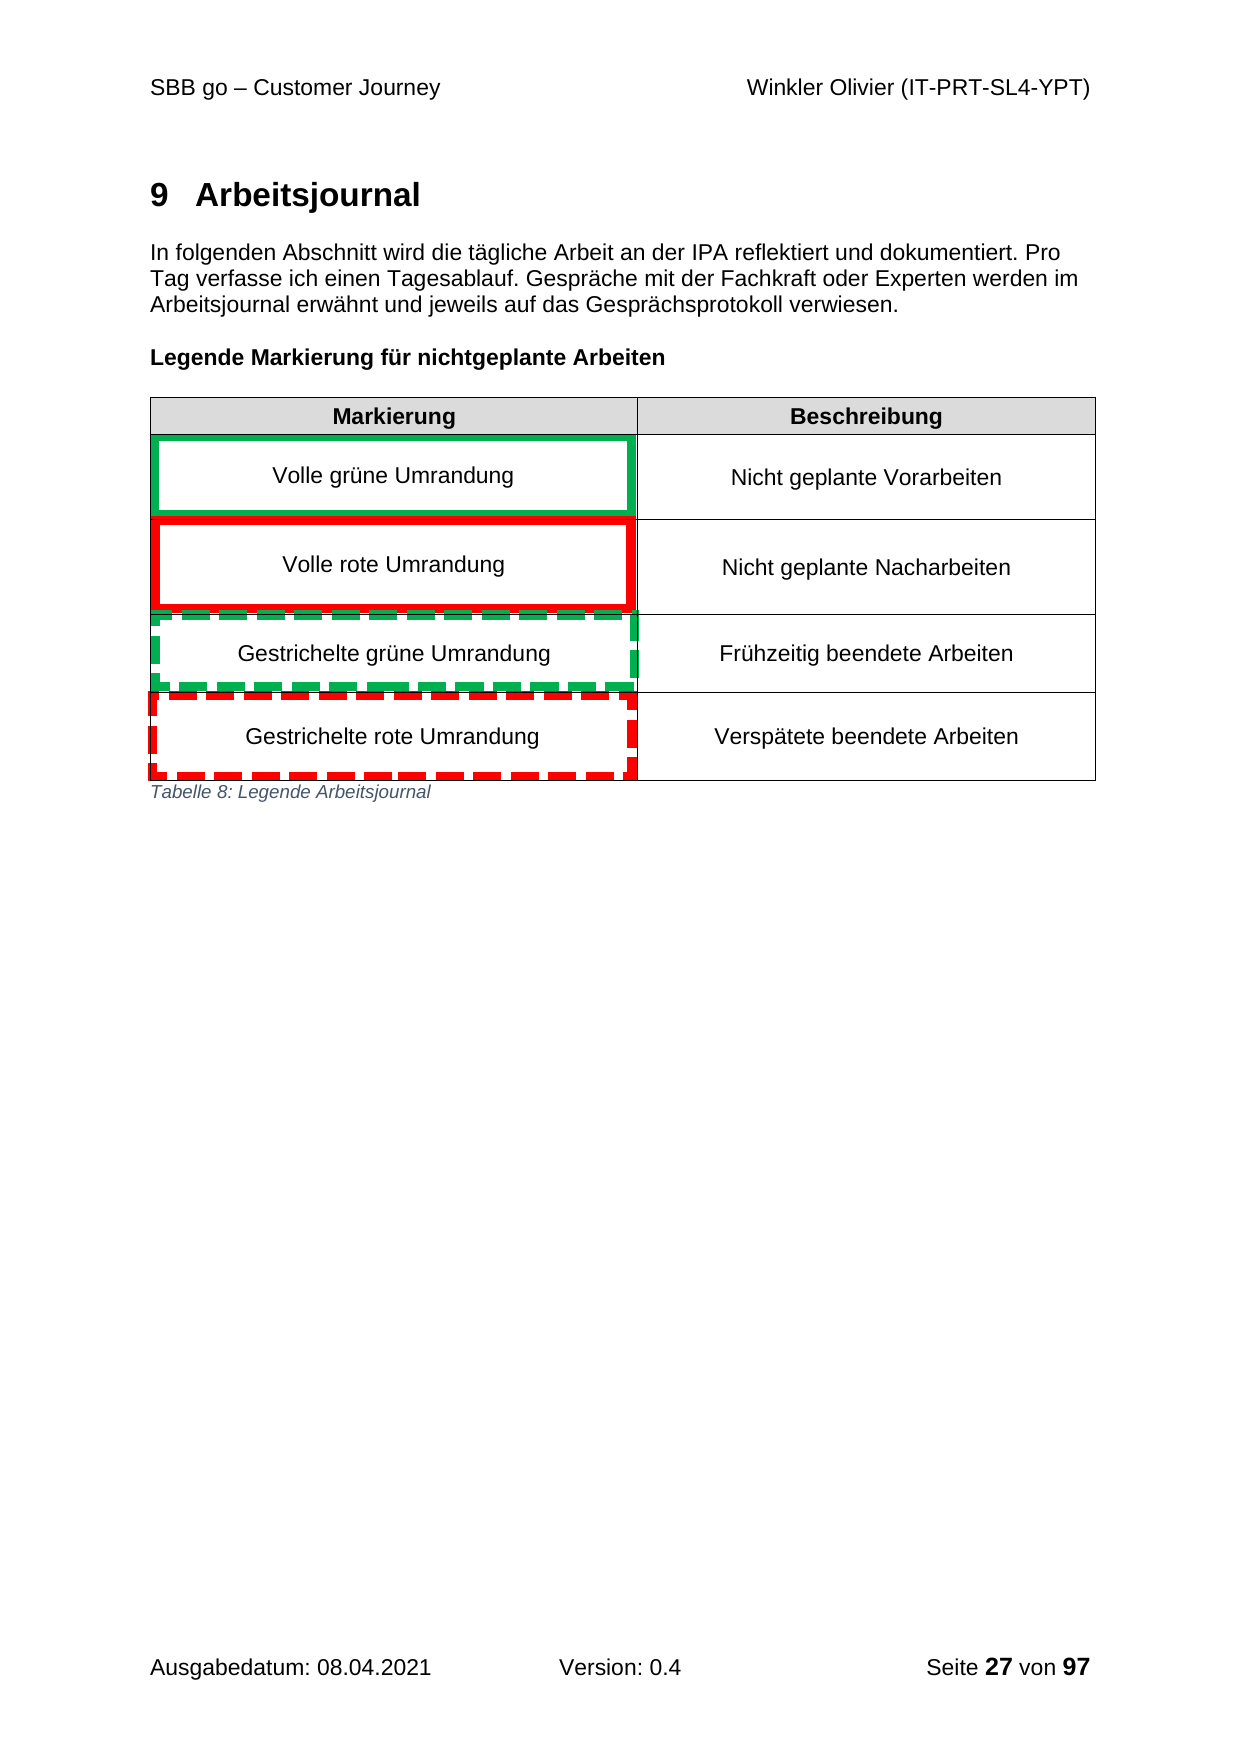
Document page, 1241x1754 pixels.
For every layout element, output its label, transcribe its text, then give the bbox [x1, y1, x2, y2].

table_cell [151, 693, 637, 780]
table_header Beschreibung [638, 398, 1095, 434]
table_header Markierung [151, 398, 637, 434]
text Tabelle 8: Legende Arbeitsjournal [150, 781, 1090, 803]
table_cell [151, 435, 637, 518]
text In folgenden Abschnitt wird die tägliche Arbeit an der IPA reflektiert und dokumentiert. Pro Tag verfasse ich einen Tagesablauf. Gespräche mit der Fachkraft oder Experten werden im Arbeitsjournal erwähnt und jeweils auf das Gesprächsprotokoll verwiesen. [150, 238, 1090, 317]
table_cell Verspätete beendete Arbeiten [638, 693, 1095, 780]
table_cell Nicht geplante Nacharbeiten [638, 520, 1095, 614]
text Legende Markierung für nichtgeplante Arbeiten [150, 344, 1090, 370]
table_cell Nicht geplante Vorarbeiten [638, 435, 1095, 518]
subtitle Arbeitsjournal [150, 175, 1090, 213]
table_cell Frühzeitig beendete Arbeiten [638, 615, 1095, 692]
table_cell Gestrichelte grüne Umrandung [151, 615, 637, 692]
table_cell [151, 520, 637, 614]
